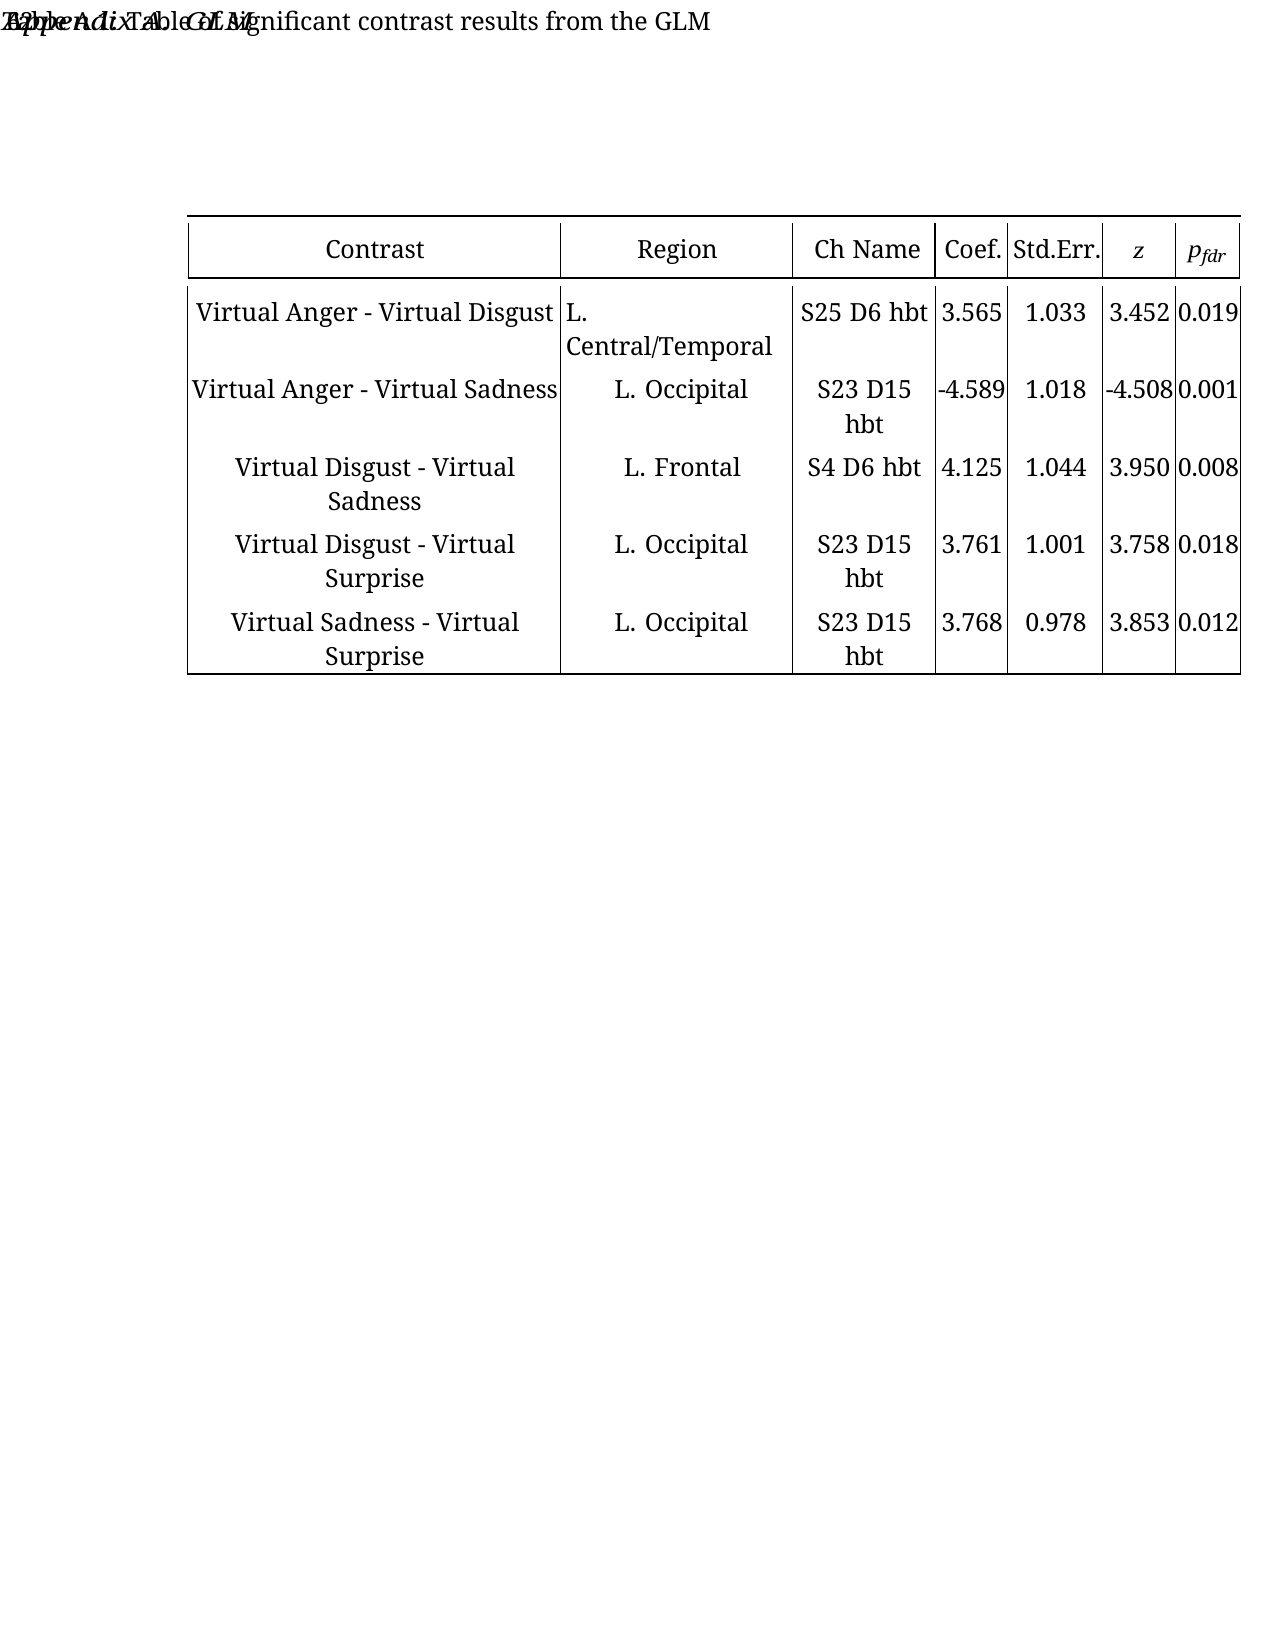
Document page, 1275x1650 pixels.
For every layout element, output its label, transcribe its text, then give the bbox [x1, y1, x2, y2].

table_header pfdr [1176, 223, 1239, 277]
table_cell 0.978 [1008, 595, 1102, 672]
table_cell 3.768 [936, 595, 1007, 672]
table_header 3.452 [1103, 286, 1175, 363]
table_cell 0.018 [1176, 518, 1240, 595]
table_cell L. Occipital [561, 518, 792, 595]
table_header L. Central/Temporal [561, 286, 792, 363]
table_cell 1.018 [1008, 363, 1102, 440]
table_cell L. Occipital [561, 595, 792, 672]
table_cell 0.012 [1176, 595, 1240, 672]
table_header S25 D6 hbt [793, 286, 935, 363]
table_header Virtual Anger - Virtual Disgust [188, 286, 560, 363]
table_header 3.565 [936, 286, 1007, 363]
table_cell -4.589 [936, 363, 1007, 440]
table_header 1.033 [1008, 286, 1102, 363]
table_cell 3.761 [936, 518, 1007, 595]
table_header z [1103, 223, 1175, 277]
table_cell 0.008 [1176, 440, 1240, 518]
table_cell S4 D6 hbt [793, 440, 935, 518]
table_cell Virtual Disgust - Virtual Sadness [188, 440, 560, 518]
table_header Std.Err. [1008, 223, 1102, 277]
table_cell L. Occipital [561, 363, 792, 440]
table_header 0.019 [1176, 286, 1240, 363]
table_cell 3.853 [1103, 595, 1175, 672]
table_cell L. Frontal [561, 440, 792, 518]
table_header Contrast [189, 223, 560, 277]
table_header Coef. [936, 223, 1007, 277]
table_header Ch Name [793, 223, 934, 277]
table_cell 1.044 [1008, 440, 1102, 518]
table_cell S23 D15 hbt [793, 595, 935, 672]
table_cell 3.950 [1103, 440, 1175, 518]
table_cell 4.125 [936, 440, 1007, 518]
table_cell 0.001 [1176, 363, 1240, 440]
table_cell 3.758 [1103, 518, 1175, 595]
table_cell S23 D15 hbt [793, 518, 935, 595]
table_cell Virtual Anger - Virtual Sadness [188, 363, 560, 440]
table_header Region [561, 223, 792, 277]
table_cell Virtual Disgust - Virtual Surprise [188, 518, 560, 595]
table_cell -4.508 [1103, 363, 1175, 440]
table_cell 1.001 [1008, 518, 1102, 595]
table_cell Virtual Sadness - Virtual Surprise [188, 595, 560, 672]
table_cell S23 D15 hbt [793, 363, 935, 440]
